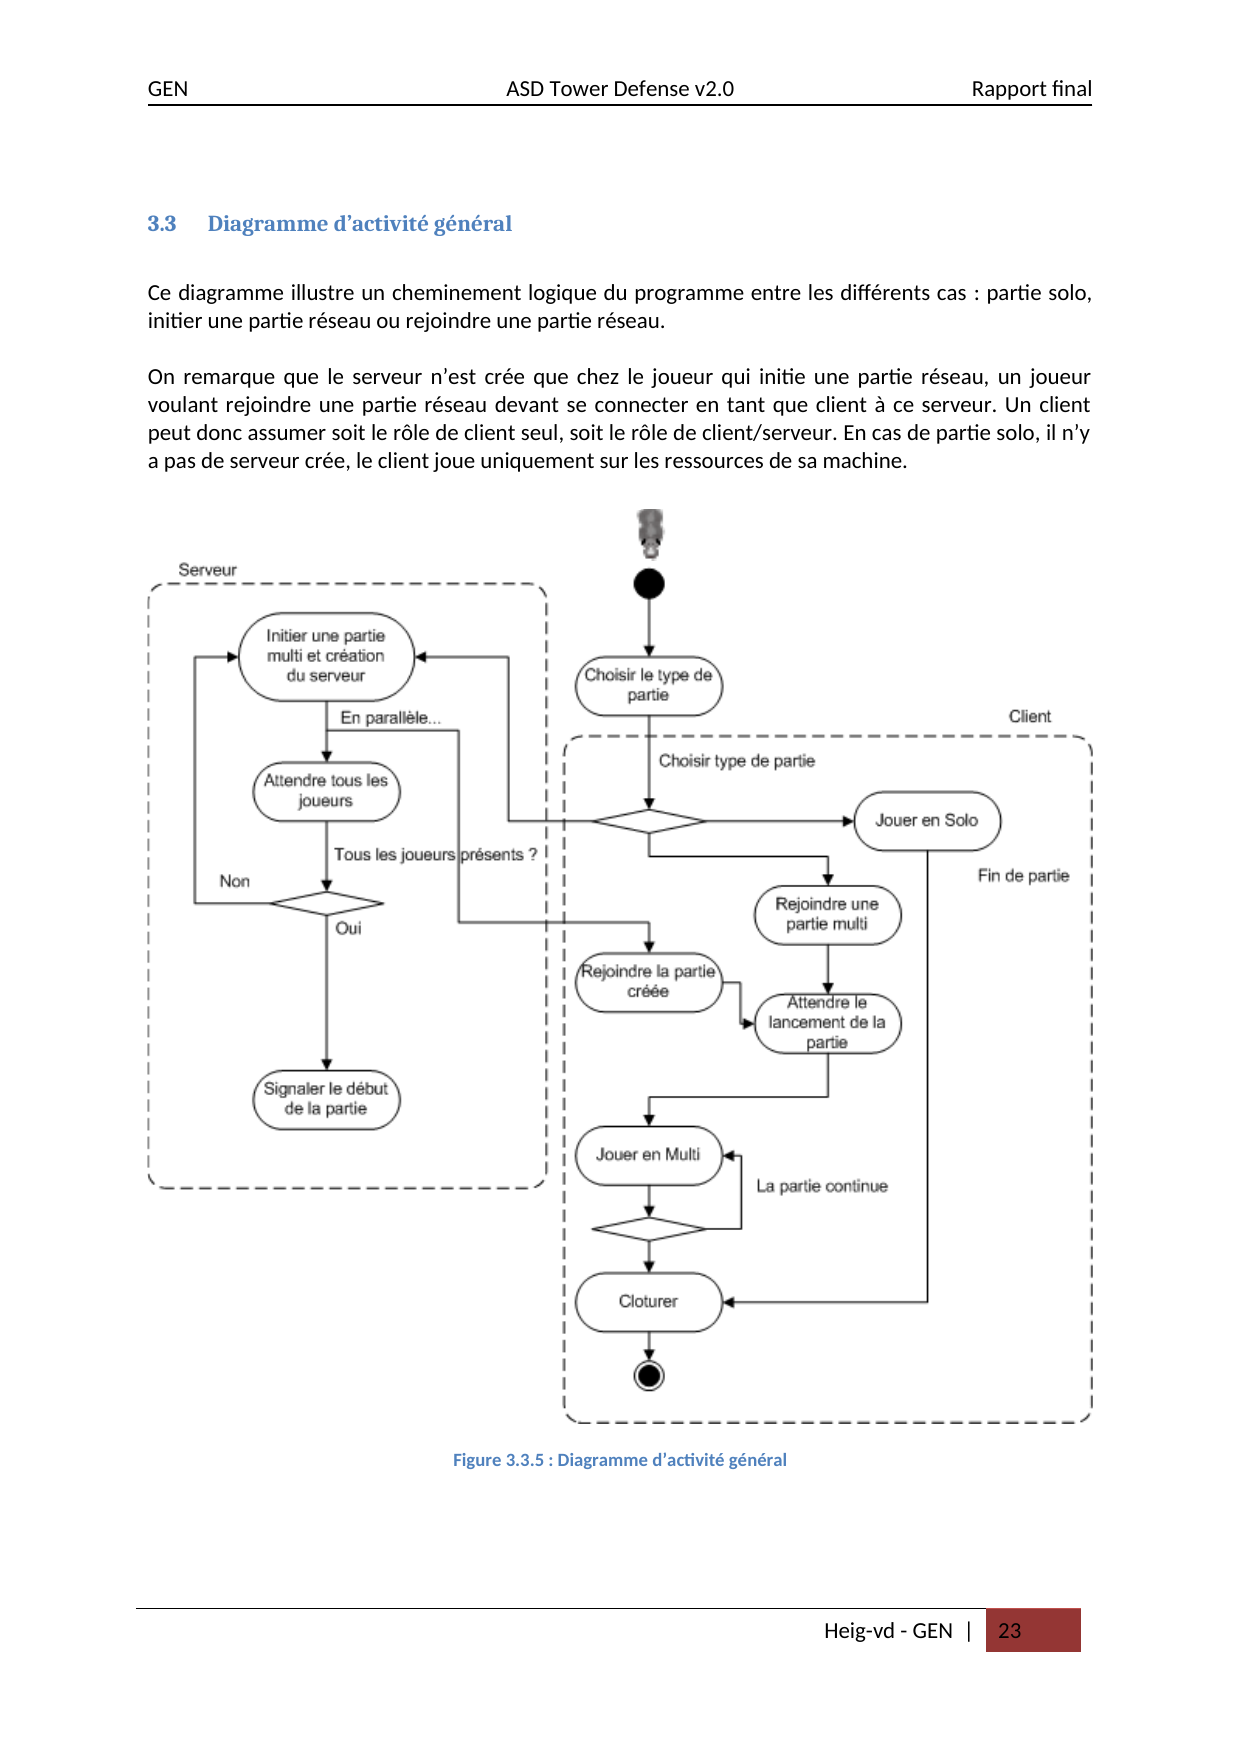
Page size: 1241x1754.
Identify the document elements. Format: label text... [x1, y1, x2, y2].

subtitle Diagramme d’activité général [148, 211, 1092, 238]
text Ce diagramme illustre un cheminement logique du programme entre les différents cas : partie solo, initier une partie réseau ou rejoindre une partie réseau. [148, 278, 1092, 334]
text On remarque que le serveur n’est crée que chez le joueur qui initie une partie réseau, un joueur voulant rejoindre une partie réseau devant se connecter en tant que client à ce serveur. Un client peut donc assumer soit le rôle de client seul, soit le rôle de client/serveur. En cas de partie solo, il n’y a pas de serveur crée, le client joue uniquement sur les ressources de sa machine. [148, 362, 1092, 474]
picture [147, 509, 1093, 1424]
